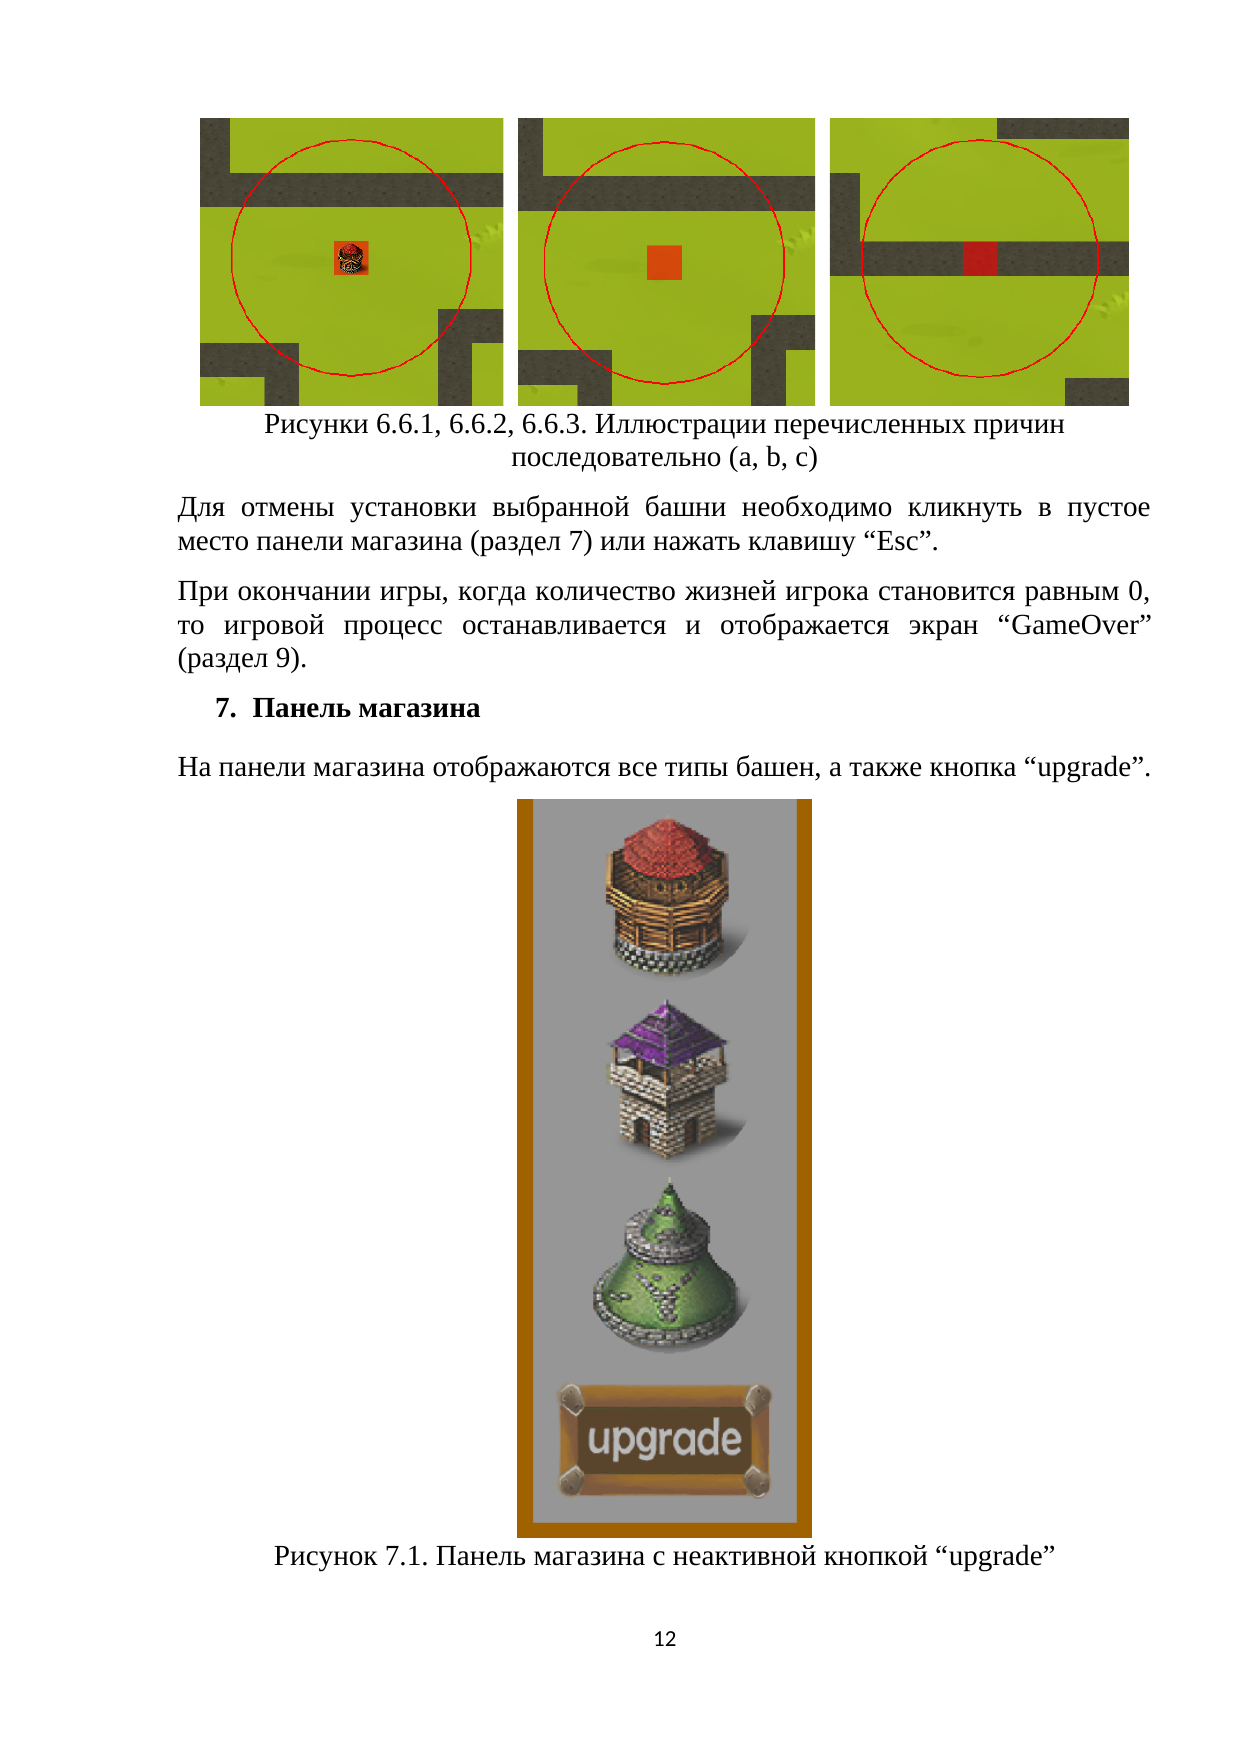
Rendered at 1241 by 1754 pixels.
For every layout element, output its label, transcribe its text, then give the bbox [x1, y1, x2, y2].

picture [829, 118, 1129, 406]
picture [518, 118, 816, 406]
text При окончании игры, когда количество жизней игрока становится равным 0, то игровой процесс останавливается и отображается экран “GameOver” (раздел 9). [177, 573, 1152, 674]
text Для отмены установки выбранной башни необходимо кликнуть в пустое место панели магазина (раздел 7) или нажать клавишу “Esc”. [177, 489, 1152, 557]
subtitle Панель магазина [215, 691, 1152, 724]
text На панели магазина отображаются все типы башен, а также кнопка “upgrade”. [177, 749, 1152, 783]
picture [200, 118, 504, 406]
picture [517, 799, 812, 1538]
